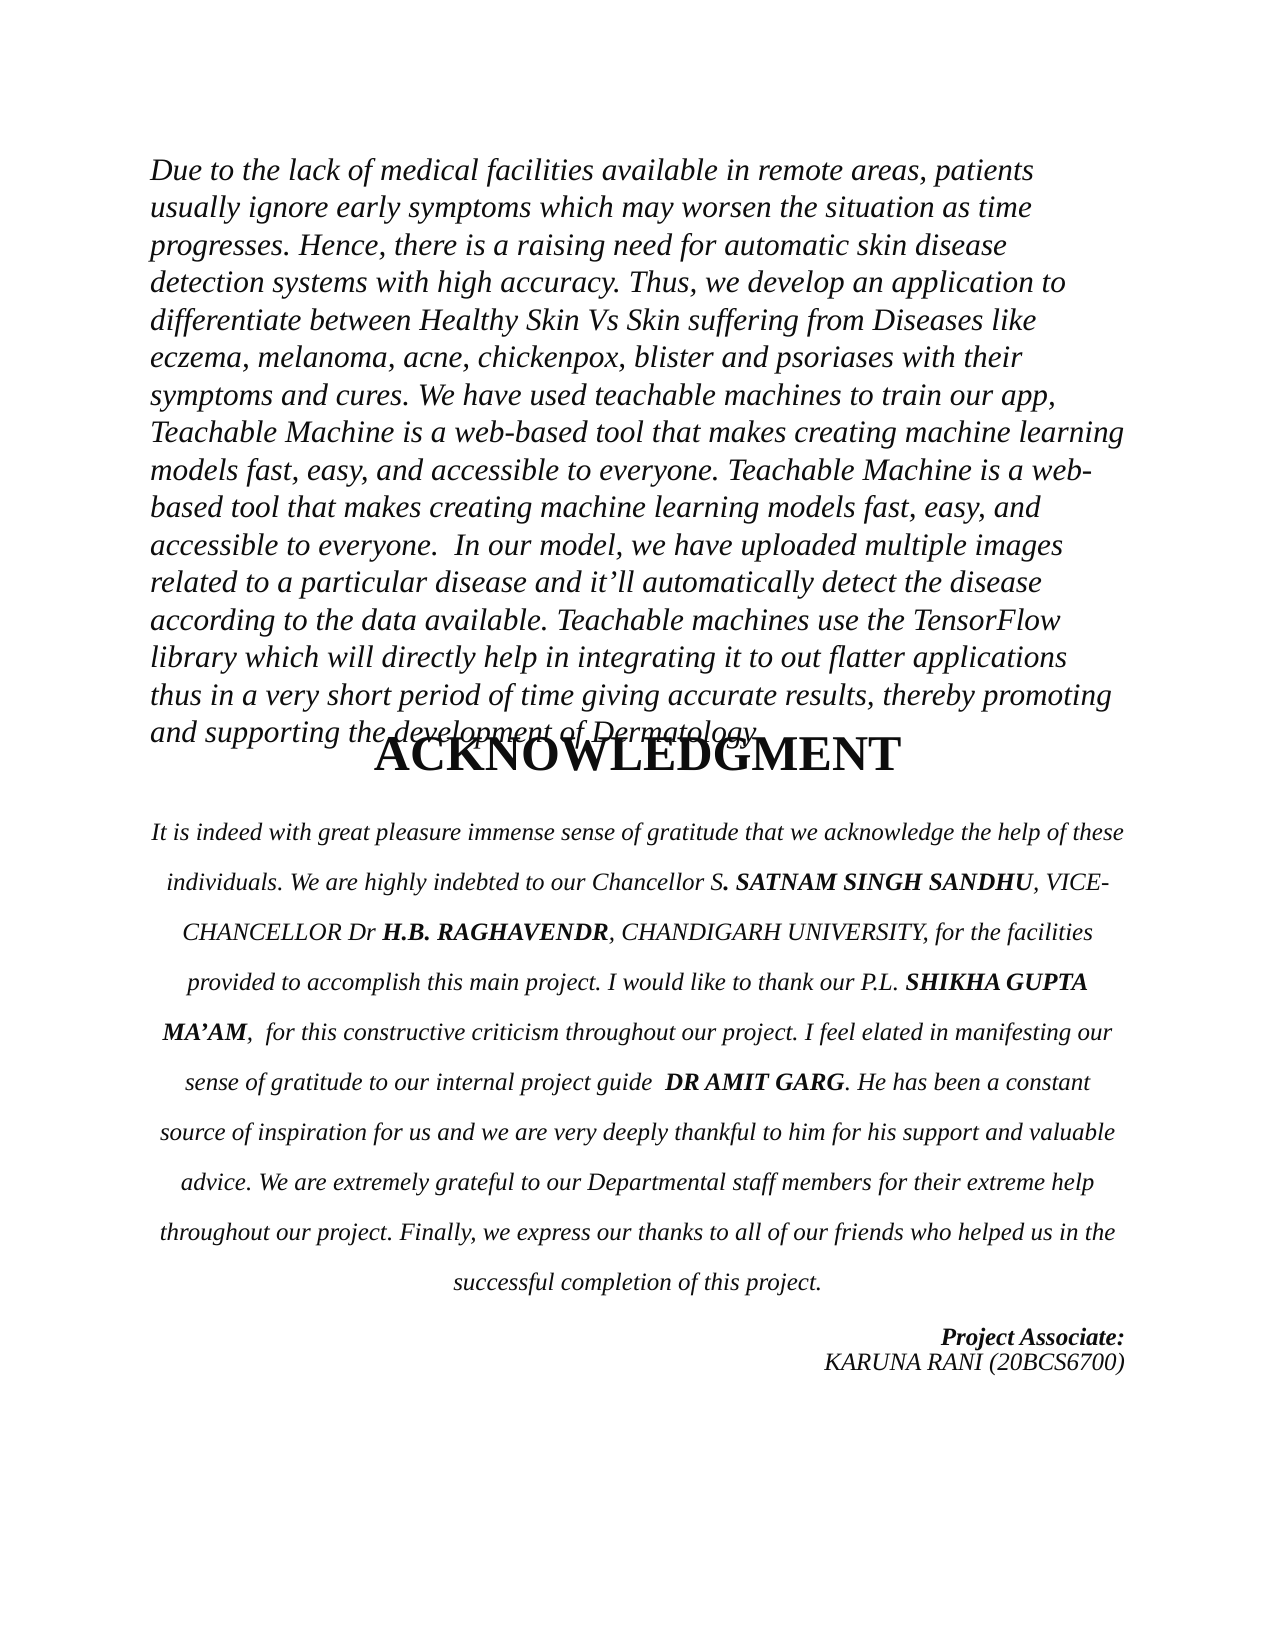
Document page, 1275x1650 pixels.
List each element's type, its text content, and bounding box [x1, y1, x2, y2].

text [150, 150, 1125, 750]
text It is indeed with great pleasure immense sense of gratitude that we acknowledge the help of these individuals. We are highly indebted to our Chancellor S. SATNAM SINGH SANDHU, VICE-CHANCELLOR Dr H.B. RAGHAVENDR, CHANDIGARH UNIVERSITY, for the facilities provided to accomplish this main project. I would like to thank our P.L. SHIKHA GUPTA MA’AM, for this constructive criticism throughout our project. I feel elated in manifesting our sense of gratitude to our internal project guide DR AMIT GARG. He has been a constant source of inspiration for us and we are very deeply thankful to him for his support and valuable advice. We are extremely grateful to our Departmental staff members for their extreme help throughout our project. Finally, we express our thanks to all of our friends who helped us in the successful completion of this project. [150, 800, 1125, 1300]
text ACKNOWLEDGMENT [150, 750, 1125, 775]
text Project Associate: [150, 1325, 1125, 1350]
text KARUNA RANI (20BCS6700) [150, 1350, 1125, 1375]
